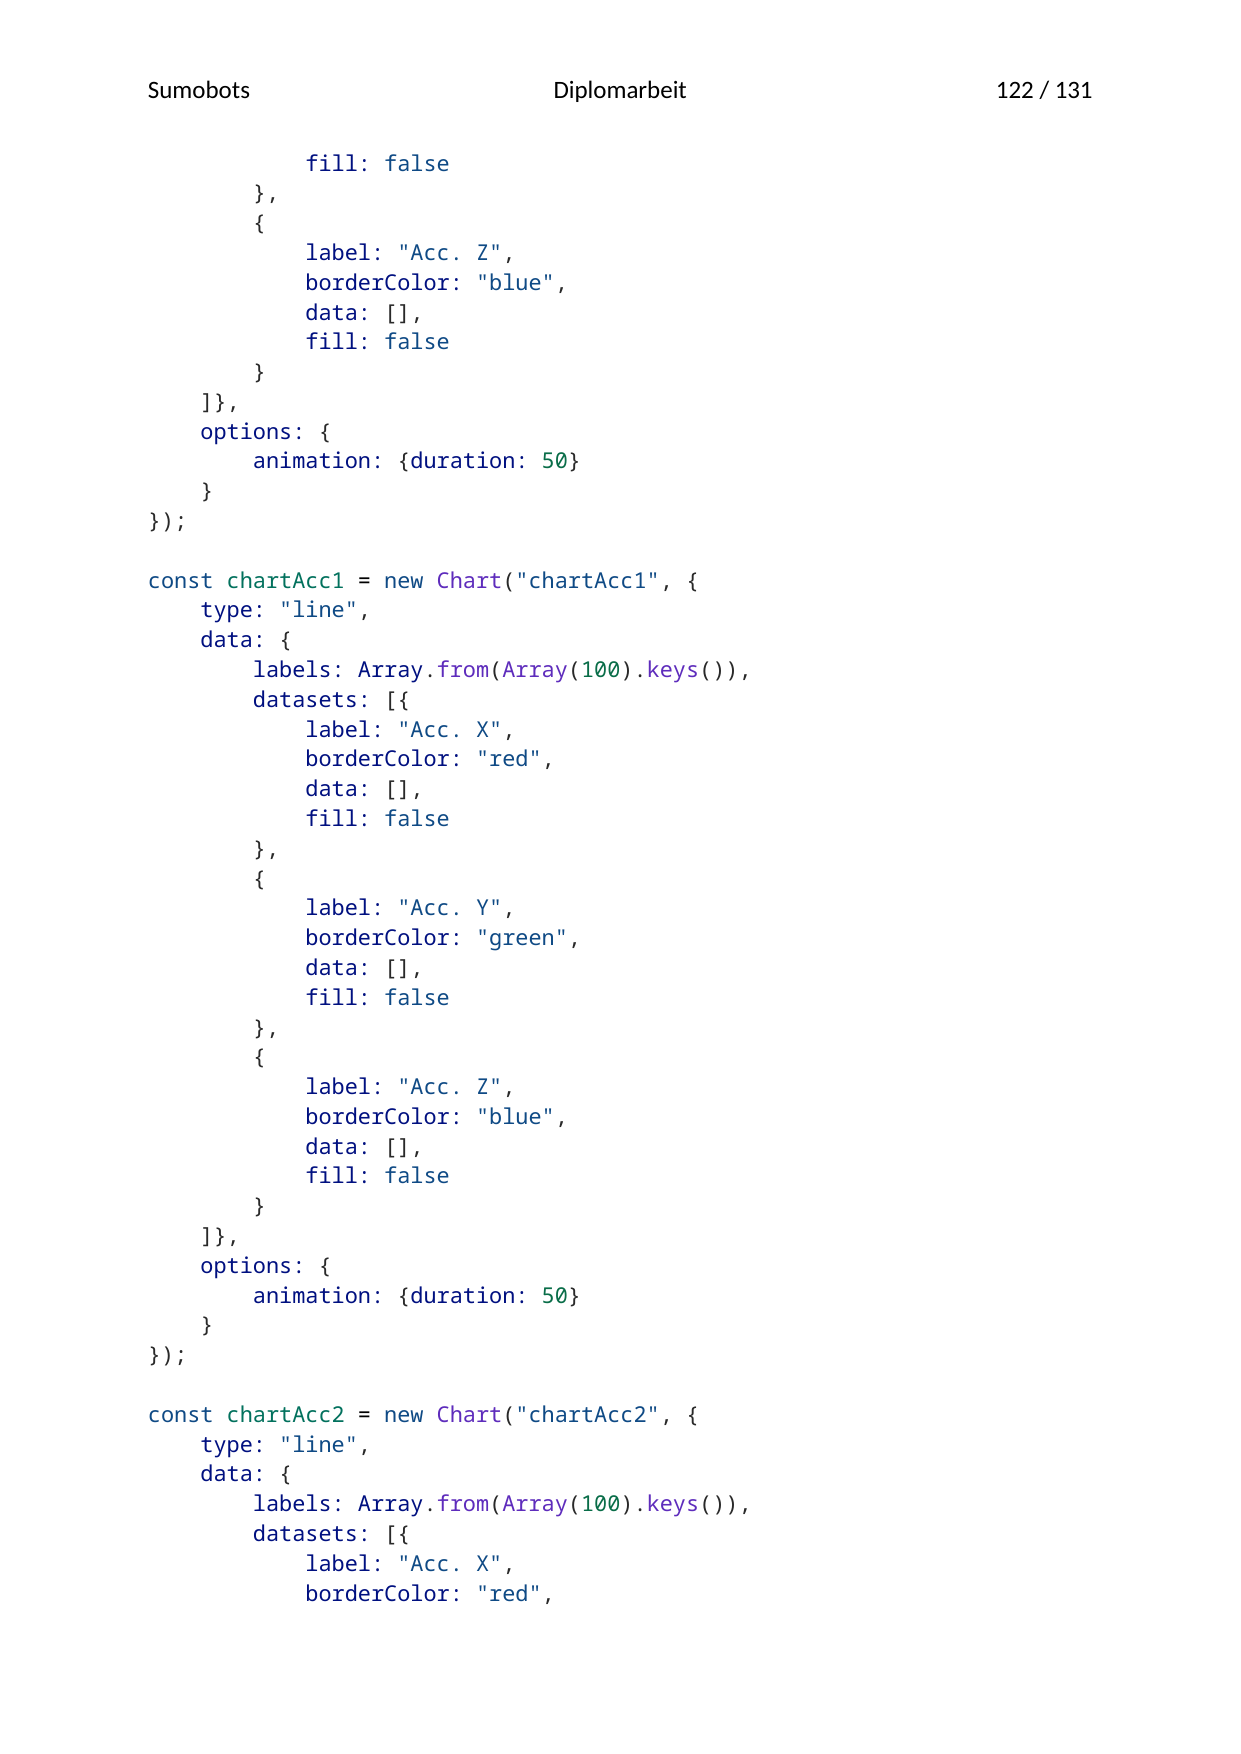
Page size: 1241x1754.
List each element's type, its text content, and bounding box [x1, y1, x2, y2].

text options: { [148, 416, 1093, 446]
text borderColor: "blue", [148, 1101, 1093, 1131]
text { [148, 863, 1093, 892]
text data: [], [148, 297, 1093, 326]
text labels: Array.from(Array(100).keys()), [148, 1488, 1093, 1518]
text } [148, 475, 1093, 505]
text fill: false [148, 803, 1093, 833]
text ]}, [148, 1220, 1093, 1250]
text data: [], [148, 952, 1093, 982]
text labels: Array.from(Array(100).keys()), [148, 654, 1093, 684]
text } [148, 356, 1093, 386]
text type: "line", [148, 594, 1093, 624]
text label: "Acc. Z", [148, 237, 1093, 267]
text { [148, 1041, 1093, 1071]
text label: "Acc. Y", [148, 892, 1093, 922]
text }, [148, 177, 1093, 207]
text options: { [148, 1250, 1093, 1280]
text const chartAcc1 = new Chart("chartAcc1", { [148, 565, 1093, 594]
text fill: false [148, 1161, 1093, 1190]
text data: [], [148, 1131, 1093, 1161]
text borderColor: "red", [148, 1578, 1093, 1607]
text }); [148, 505, 1093, 535]
text }, [148, 1012, 1093, 1041]
text fill: false [148, 326, 1093, 356]
text }); [148, 1339, 1093, 1369]
text datasets: [{ [148, 1518, 1093, 1548]
text label: "Acc. X", [148, 714, 1093, 743]
text fill: false [148, 982, 1093, 1012]
text animation: {duration: 50} [148, 446, 1093, 475]
text animation: {duration: 50} [148, 1280, 1093, 1309]
text ]}, [148, 386, 1093, 416]
text }, [148, 833, 1093, 863]
text } [148, 1309, 1093, 1339]
text type: "line", [148, 1429, 1093, 1458]
text const chartAcc2 = new Chart("chartAcc2", { [148, 1399, 1093, 1429]
text fill: false [148, 148, 1093, 177]
text borderColor: "red", [148, 743, 1093, 773]
text datasets: [{ [148, 684, 1093, 714]
text borderColor: "blue", [148, 267, 1093, 297]
text data: { [148, 624, 1093, 654]
text } [148, 1190, 1093, 1220]
text label: "Acc. X", [148, 1548, 1093, 1578]
text data: { [148, 1458, 1093, 1488]
text data: [], [148, 773, 1093, 803]
text label: "Acc. Z", [148, 1071, 1093, 1101]
text borderColor: "green", [148, 922, 1093, 952]
text { [148, 207, 1093, 237]
